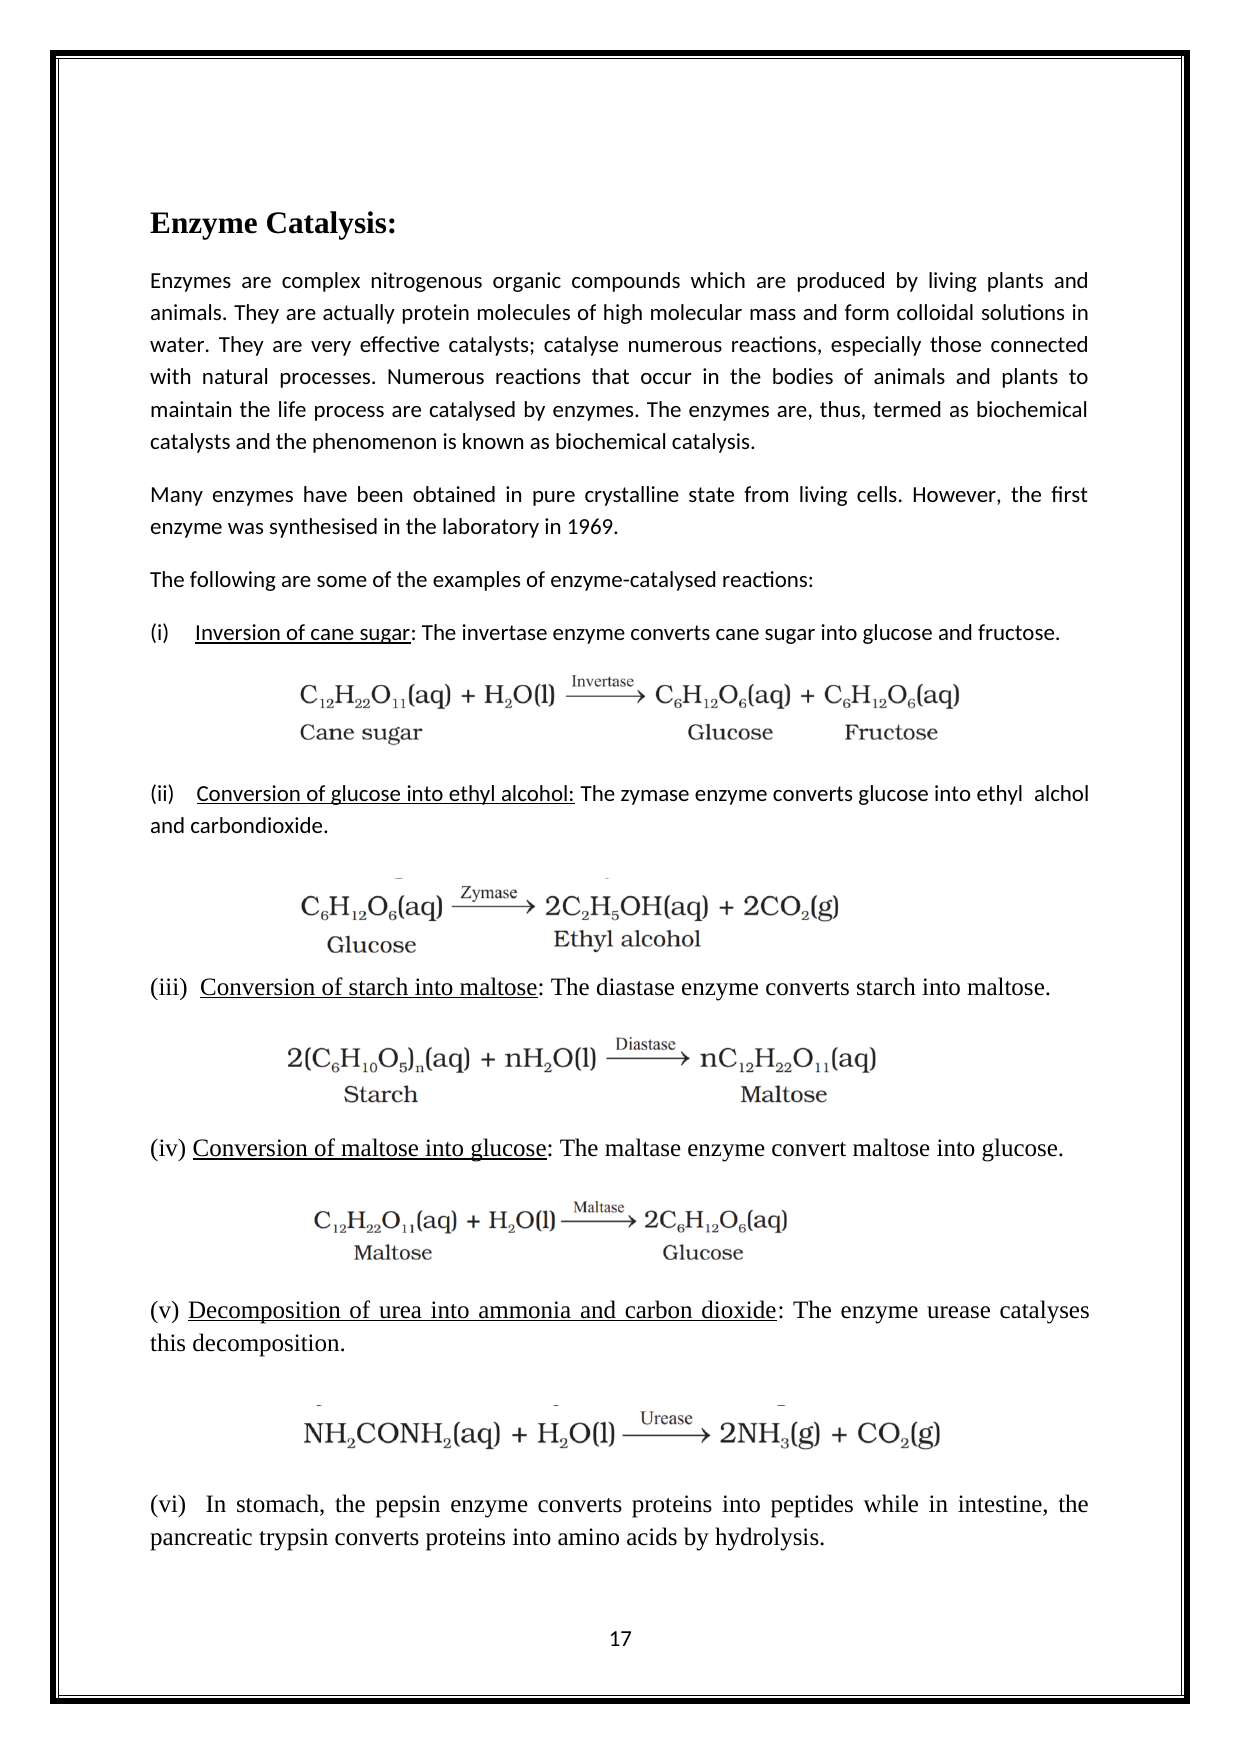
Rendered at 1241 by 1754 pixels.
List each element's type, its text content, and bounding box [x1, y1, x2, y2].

text Enzymes are complex nitrogenous organic compounds which are produced by living plants and animals. They are actually protein molecules of high molecular mass and form colloidal solutions in water. They are very effective catalysts; catalyse numerous reactions, especially those connected with natural processes. Numerous reactions that occur in the bodies of animals and plants to maintain the life process are catalysed by enzymes. The enzymes are, thus, termed as biochemical catalysts and the phenomenon is known as biochemical catalysis. [150, 266, 1090, 455]
text (i) Inversion of cane sugar: The invertase enzyme converts cane sugar into glucose and fructose. [150, 618, 1090, 646]
text The following are some of the examples of enzyme-catalysed reactions: [150, 565, 1090, 593]
text (iii) Conversion of starch into maltose: The diastase enzyme converts starch into maltose. [150, 972, 1090, 1001]
text Many enzymes have been obtained in pure crystalline state from living cells. However, the first enzyme was synthesised in the laboratory in 1969. [150, 480, 1090, 540]
text (v) Decomposition of urea into ammonia and carbon dioxide: The enzyme urease catalyses this decomposition. [150, 1295, 1090, 1357]
text Enzyme Catalysis: [150, 204, 1090, 240]
picture [250, 1032, 958, 1110]
text (iv) Conversion of maltose into glucose: The maltase enzyme convert maltose into glucose. [150, 1133, 1090, 1162]
picture [243, 1195, 903, 1270]
text (ii) Conversion of glucose into ethyl alcohol: The zymase enzyme converts glucose into ethyl alchol and carbondioxide. [150, 779, 1090, 839]
picture [250, 878, 889, 962]
picture [275, 1405, 995, 1460]
text (vi) In stomach, the pepsin enzyme converts proteins into peptides while in intestine, the pancreatic trypsin converts proteins into amino acids by hydrolysis. [150, 1489, 1090, 1551]
picture [228, 671, 1002, 751]
